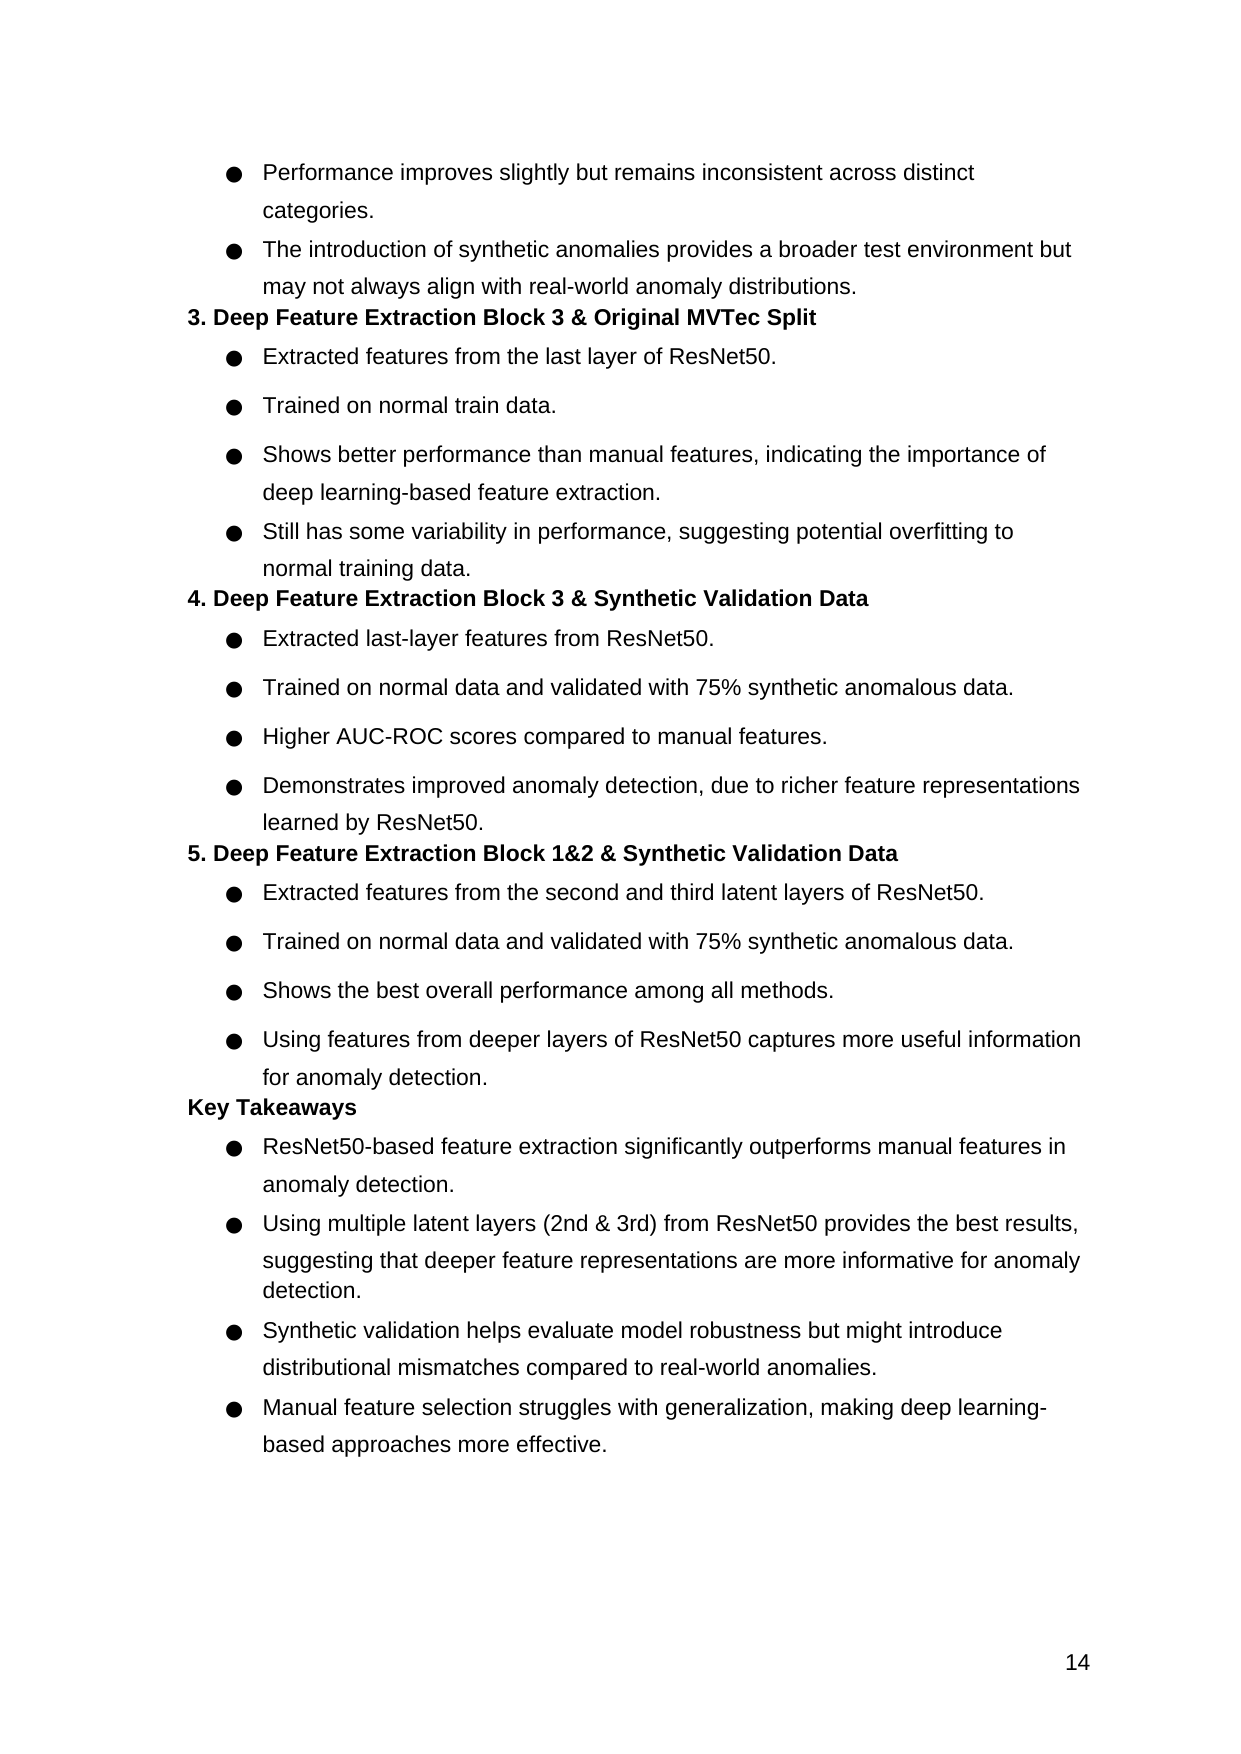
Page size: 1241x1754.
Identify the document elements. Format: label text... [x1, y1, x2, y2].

text Key Takeaways [187, 1094, 1090, 1120]
list Using features from deeper layers of ResNet50 captures more useful information for anomaly detection. [225, 1017, 1090, 1090]
list Higher AUC-ROC scores compared to manual features. [225, 714, 1090, 756]
list Extracted features from the last layer of ResNet50. [225, 334, 1090, 376]
list Shows better performance than manual features, indicating the importance of deep learning-based feature extraction. [225, 432, 1090, 505]
list Trained on normal train data. [225, 383, 1090, 426]
list Performance improves slightly but remains inconsistent across distinct categories. [225, 150, 1090, 223]
list Manual feature selection struggles with generalization, making deep learning-based approaches more effective. [225, 1384, 1090, 1457]
list The introduction of synthetic anomalies provides a broader test environment but may not always align with real-world anomaly distributions. [225, 227, 1090, 300]
list Using multiple latent layers (2nd & 3rd) from ResNet50 provides the best results, suggesting that deeper feature representations are more informative for anomaly detection. [225, 1201, 1090, 1304]
text 3. Deep Feature Extraction Block 3 & Original MVTec Split [187, 303, 1090, 330]
text 4. Deep Feature Extraction Block 3 & Synthetic Validation Data [187, 585, 1090, 612]
list Still has some variability in performance, suggesting potential overfitting to normal training data. [225, 509, 1090, 582]
list Shows the best overall performance among all methods. [225, 968, 1090, 1011]
list Trained on normal data and validated with 75% synthetic anomalous data. [225, 665, 1090, 707]
list Extracted last-layer features from ResNet50. [225, 616, 1090, 658]
text 5. Deep Feature Extraction Block 1&2 & Synthetic Validation Data [187, 839, 1090, 866]
list Extracted features from the second and third latent layers of ResNet50. [225, 870, 1090, 912]
list ResNet50-based feature extraction significantly outperforms manual features in anomaly detection. [225, 1124, 1090, 1197]
list Trained on normal data and validated with 75% synthetic anomalous data. [225, 919, 1090, 962]
list Demonstrates improved anomaly detection, due to richer feature representations learned by ResNet50. [225, 763, 1090, 836]
list Synthetic validation helps evaluate model robustness but might introduce distributional mismatches compared to real-world anomalies. [225, 1308, 1090, 1381]
